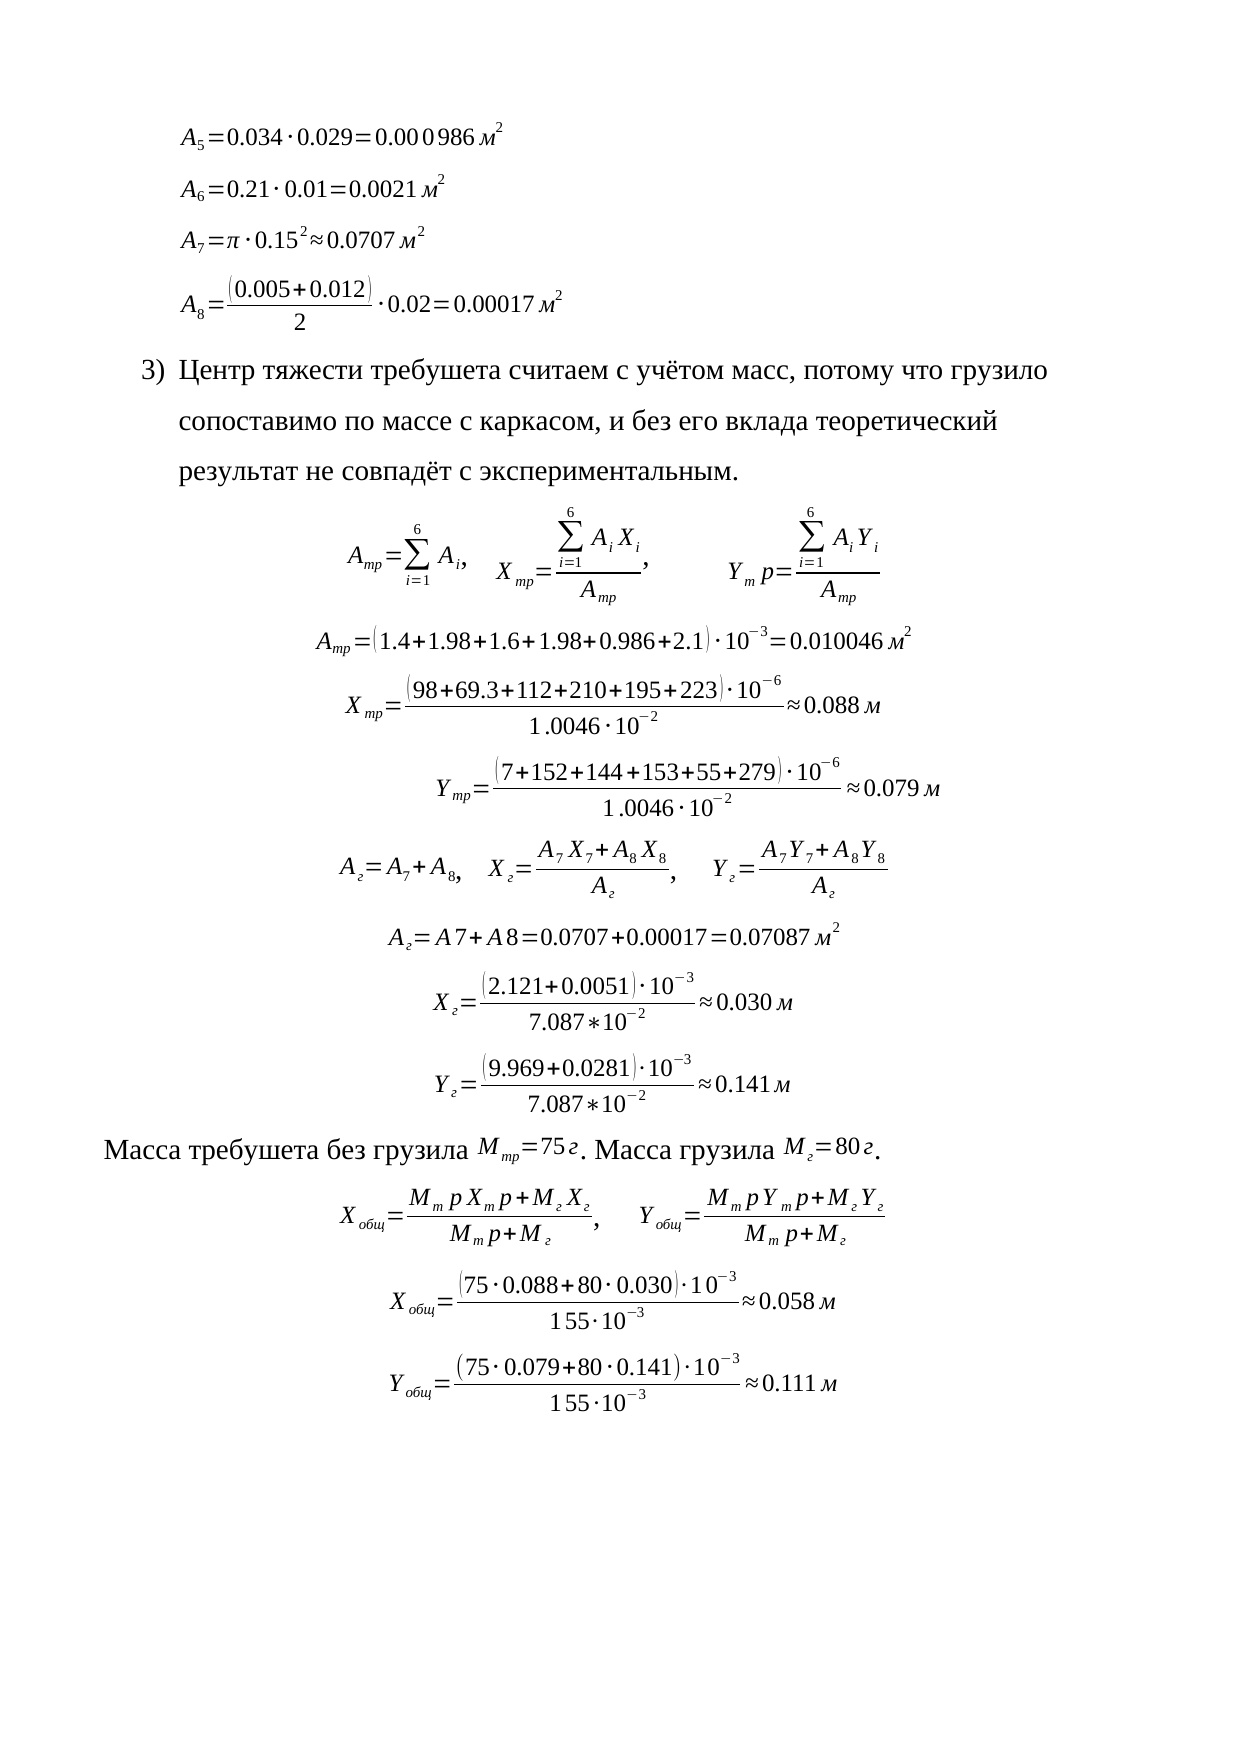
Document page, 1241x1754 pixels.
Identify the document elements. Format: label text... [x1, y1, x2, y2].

text , , [103, 503, 1122, 606]
text , [103, 1182, 1122, 1250]
list Центр тяжести требушета считаем с учётом масс, потому что грузило сопоставимо по массе с каркасом, и без его вклада теоретический результат не совпадёт с экспериментальным. [141, 352, 1122, 487]
text , , [103, 836, 1122, 902]
text Масса требушета без грузила . Масса грузила . [103, 1132, 1122, 1166]
